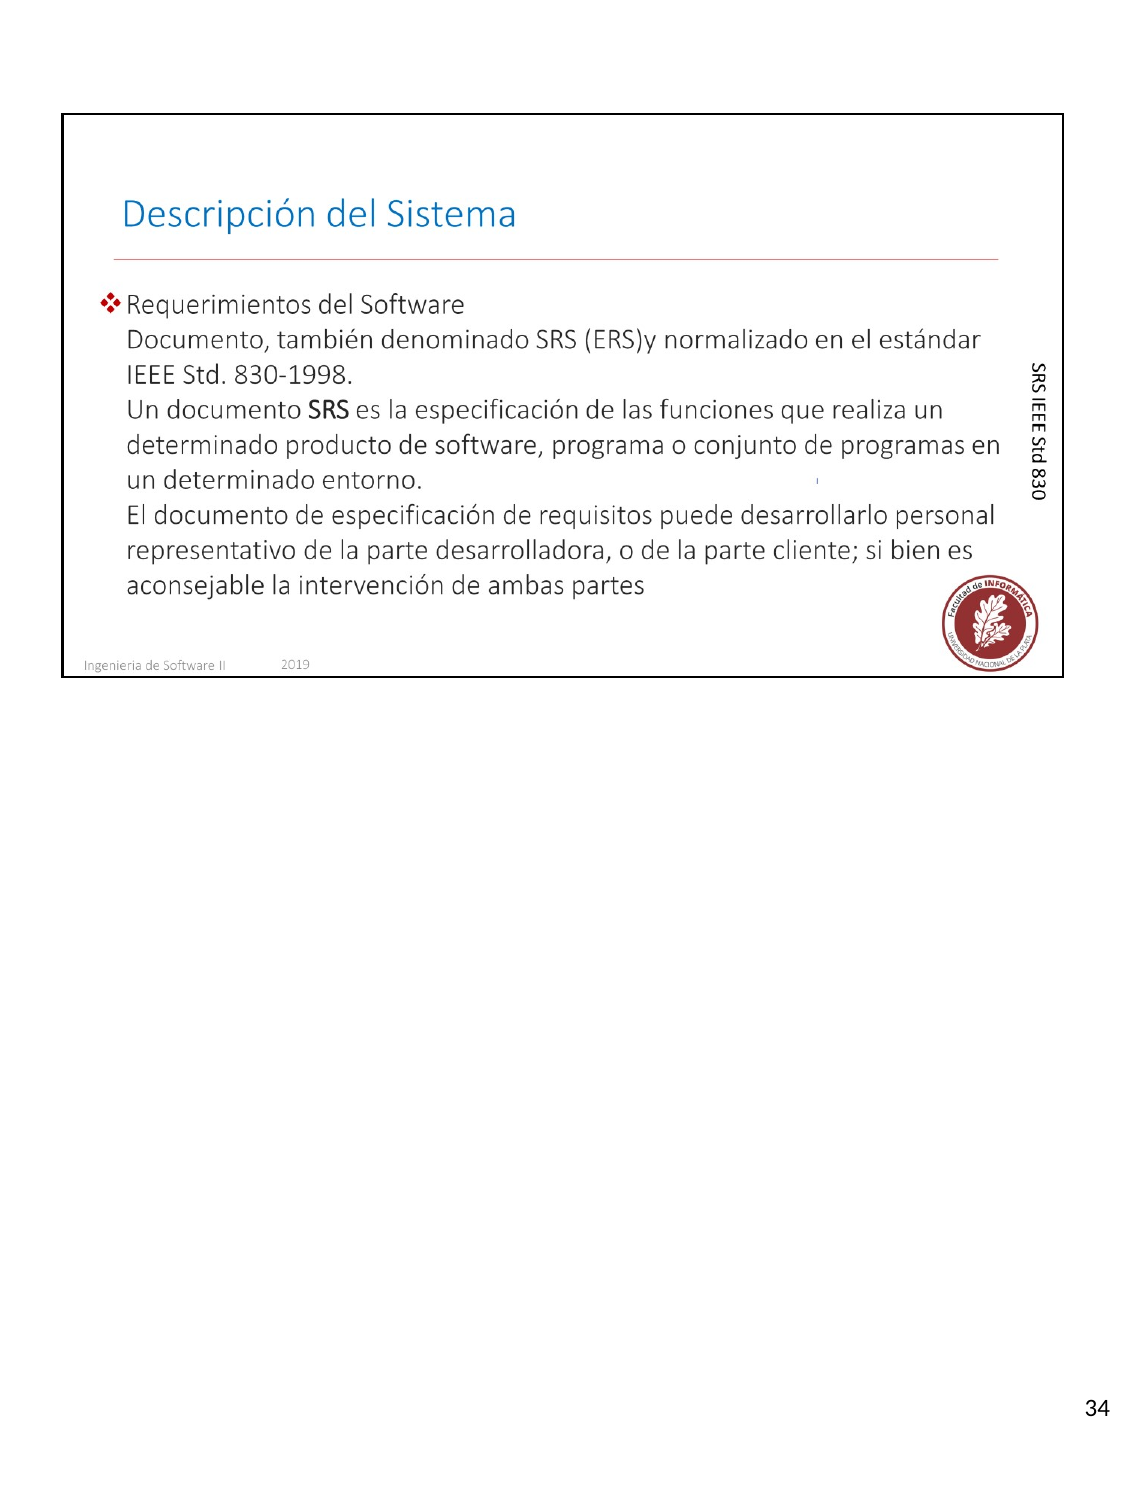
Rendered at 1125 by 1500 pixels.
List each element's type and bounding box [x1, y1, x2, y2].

picture [64, 115, 1062, 676]
